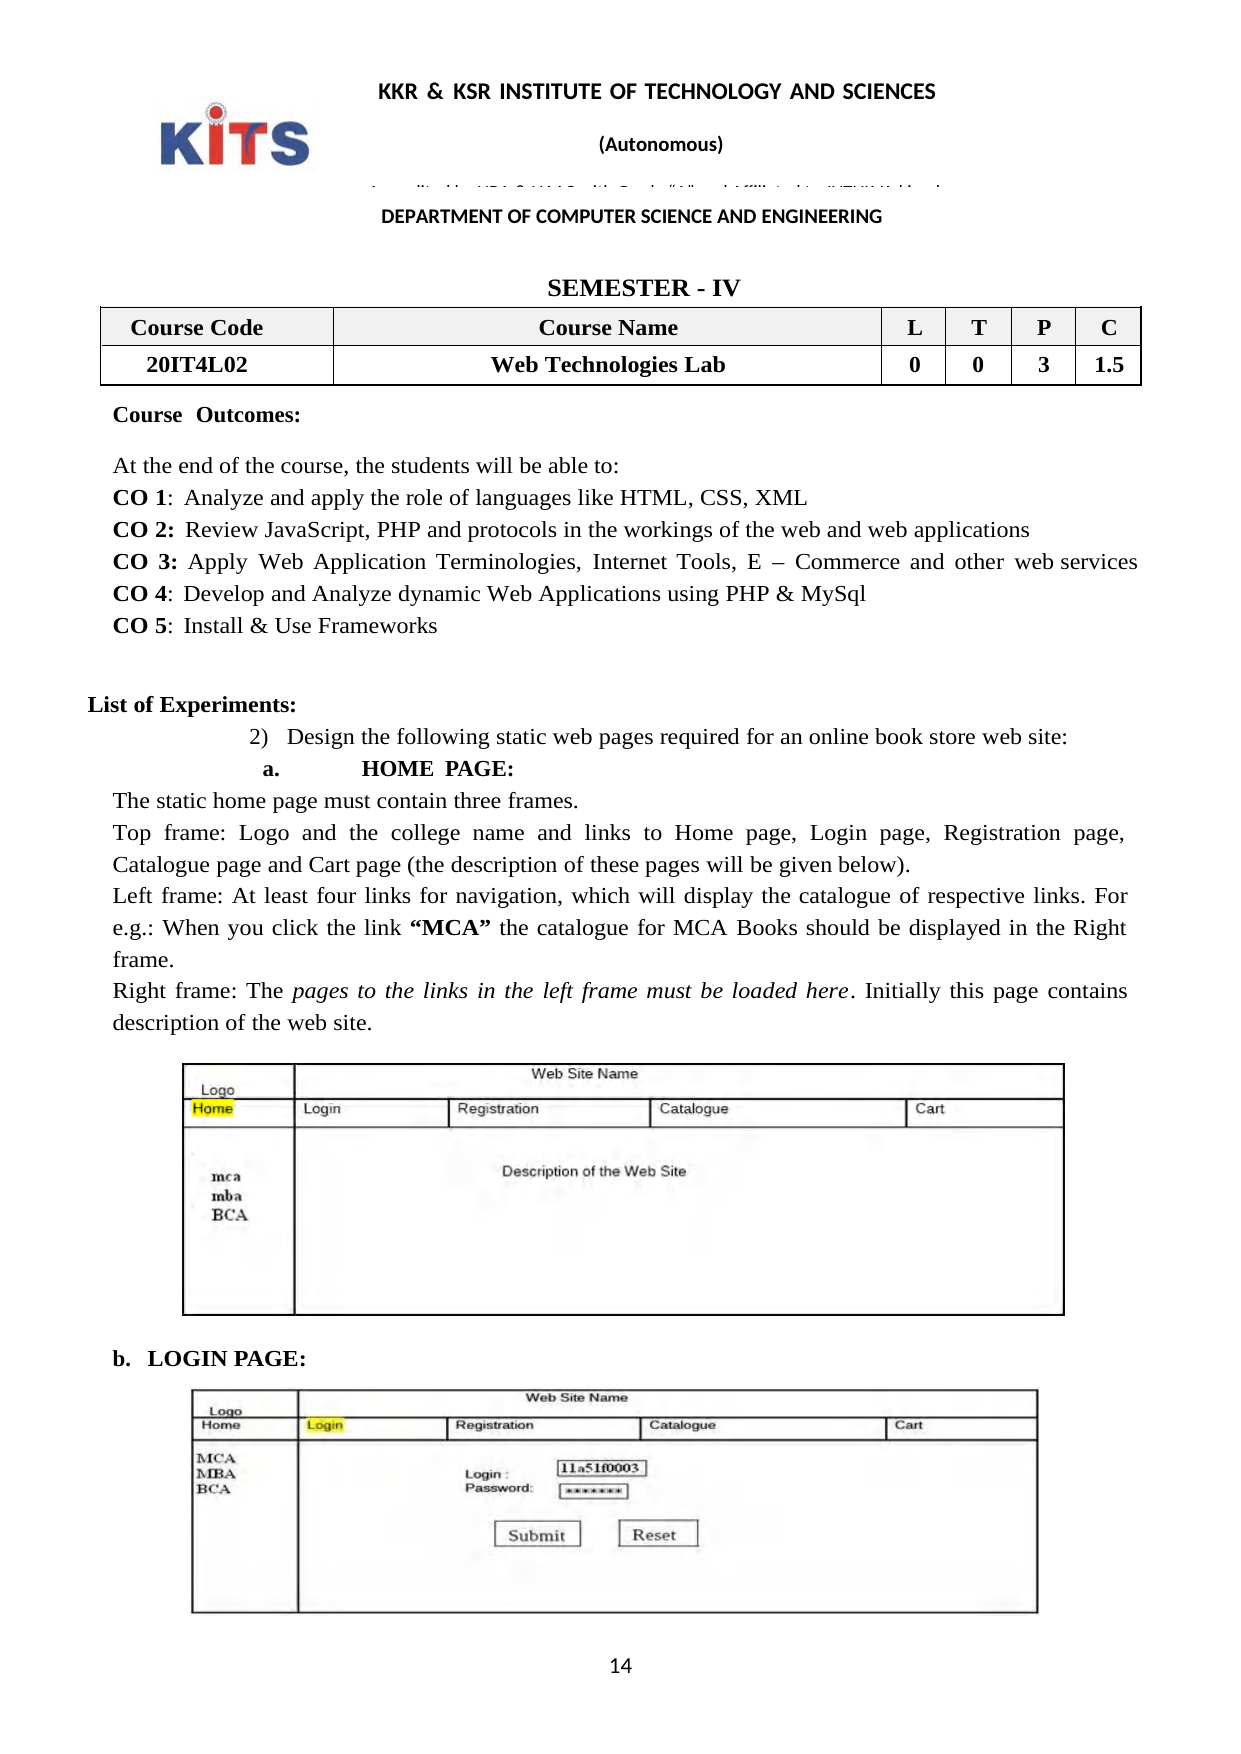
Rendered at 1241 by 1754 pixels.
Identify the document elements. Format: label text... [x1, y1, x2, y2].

subtitle LOGIN PAGE: [112, 1345, 1153, 1371]
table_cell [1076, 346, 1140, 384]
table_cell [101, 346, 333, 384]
picture [189, 1387, 1041, 1616]
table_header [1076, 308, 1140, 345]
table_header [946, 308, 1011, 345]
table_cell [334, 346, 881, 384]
list Design the following static web pages required for an online book store web site: [249, 723, 1153, 749]
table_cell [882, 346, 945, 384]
text The static home page must contain three frames. [112, 787, 1153, 814]
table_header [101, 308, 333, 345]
text CO 1: Analyze and apply the role of languages like HTML, CSS, XML [112, 484, 1153, 510]
text CO 4: Develop and Analyze dynamic Web Applications using PHP & MySql [112, 580, 1153, 606]
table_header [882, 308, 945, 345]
text Left frame: At least four links for navigation, which will display the catalogue of respective links. For e.g.: When you click the link “MCA” the catalogue for MCA Books should be displayed in the Right frame. [112, 883, 1128, 972]
text CO 2: Review JavaScript, PHP and protocols in the workings of the web and web applications [112, 516, 1153, 542]
text Right frame: The pages to the links in the left frame must be loaded here. Initially this page contains description of the web site. [112, 977, 1128, 1035]
text Course Outcomes: [112, 401, 1153, 427]
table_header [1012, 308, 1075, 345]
subtitle List of Experiments: [87, 691, 1153, 717]
subtitle HOME PAGE: [262, 755, 1153, 782]
picture [180, 1061, 1067, 1318]
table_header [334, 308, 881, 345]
picture [152, 96, 318, 172]
subtitle SEMESTER - IV [535, 273, 753, 302]
text CO 5: Install & Use Frameworks [112, 612, 1153, 638]
text At the end of the course, the students will be able to: [112, 452, 1153, 478]
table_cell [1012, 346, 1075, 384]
text Top frame: Logo and the college name and links to Home page, Login page, Registration page, Catalogue page and Cart page (the description of these pages will be given below). [112, 819, 1128, 877]
text CO 3: Apply Web Application Terminologies, Internet Tools, E – Commerce and other web services [112, 548, 1153, 574]
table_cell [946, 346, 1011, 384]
